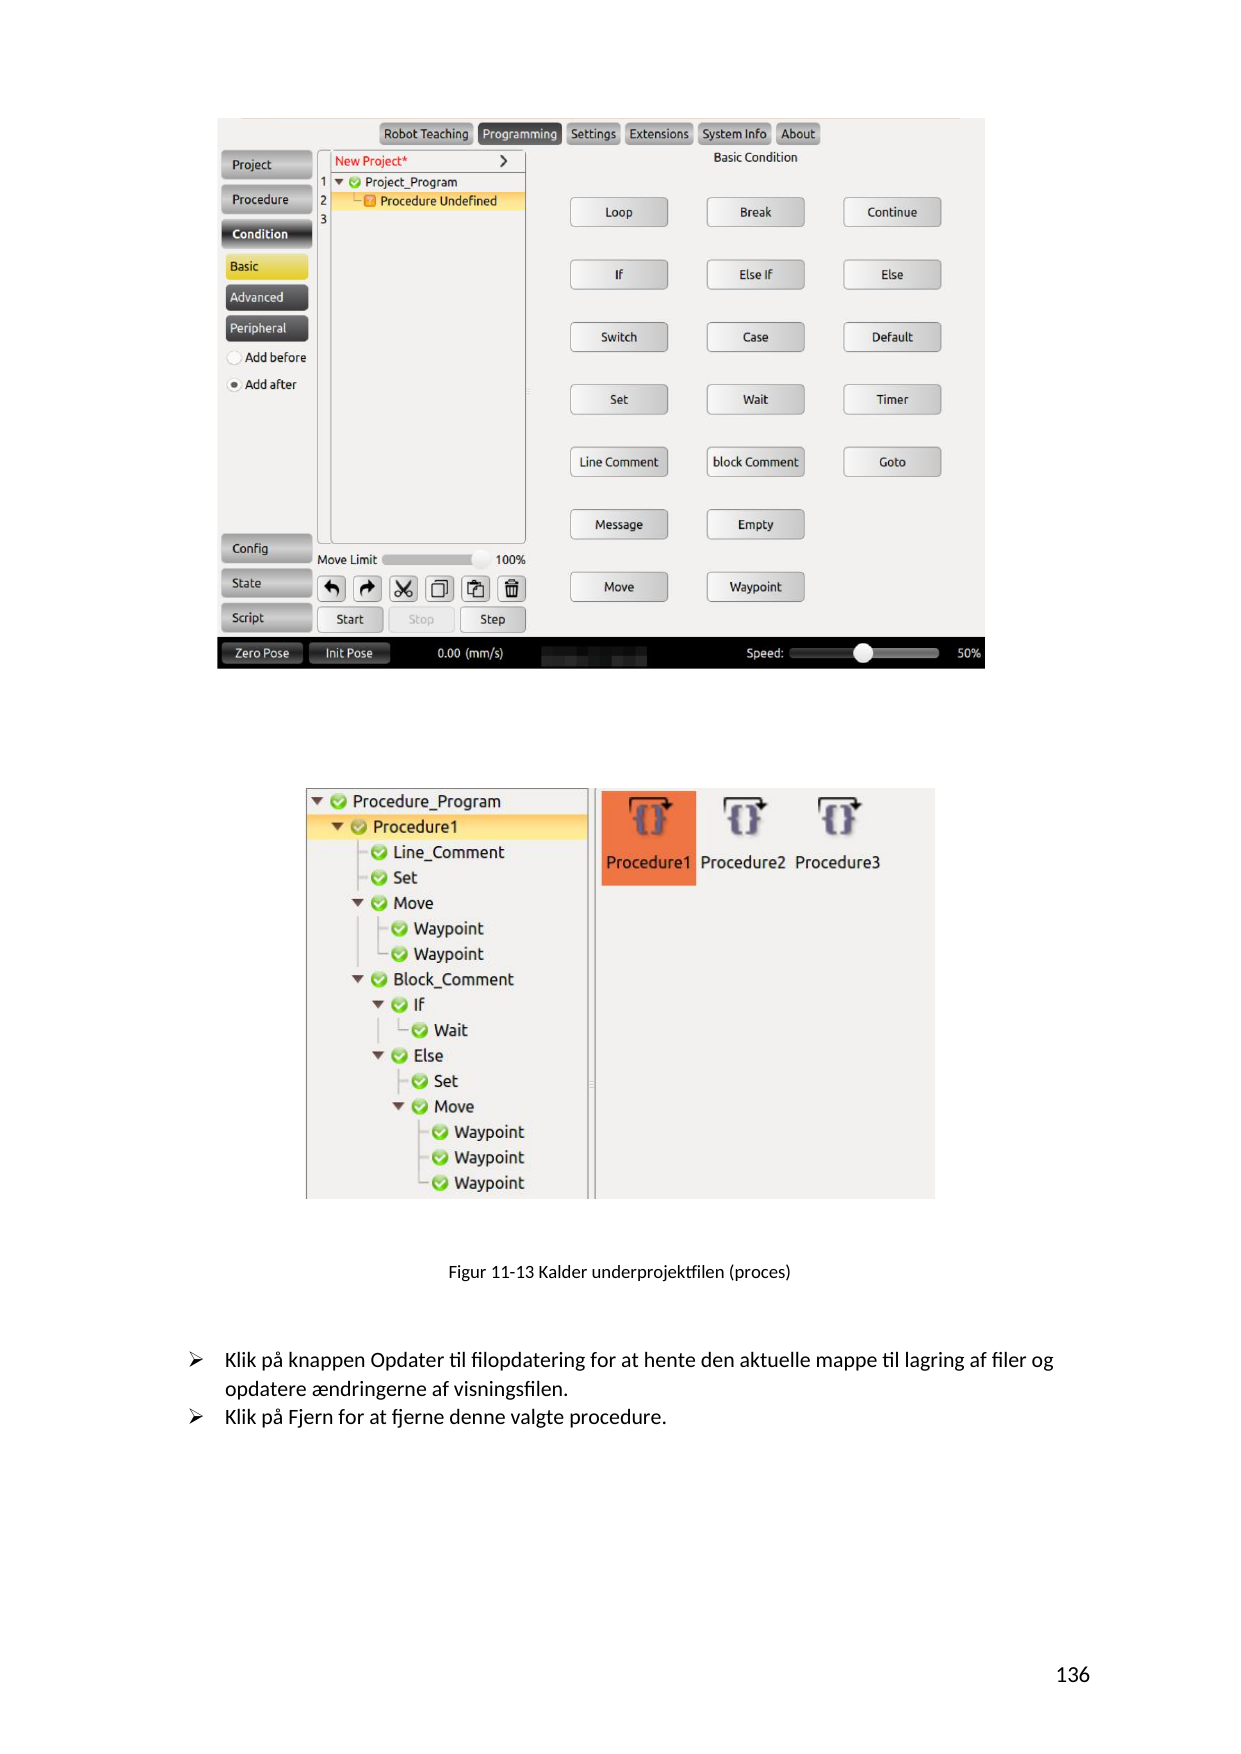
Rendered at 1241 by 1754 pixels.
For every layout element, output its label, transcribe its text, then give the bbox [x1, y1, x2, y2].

list Klik på knappen Opdater til filopdatering for at hente den aktuelle mappe til lagring af filer og opdatere ændringerne af visningsfilen. [187, 1345, 1089, 1402]
list Klik på Fjern for at fjerne denne valgte procedure. [187, 1402, 1089, 1430]
text Figur 11-13 Kalder underprojektfilen (proces) [150, 1261, 1089, 1284]
picture [304, 788, 936, 1199]
picture [217, 118, 985, 669]
